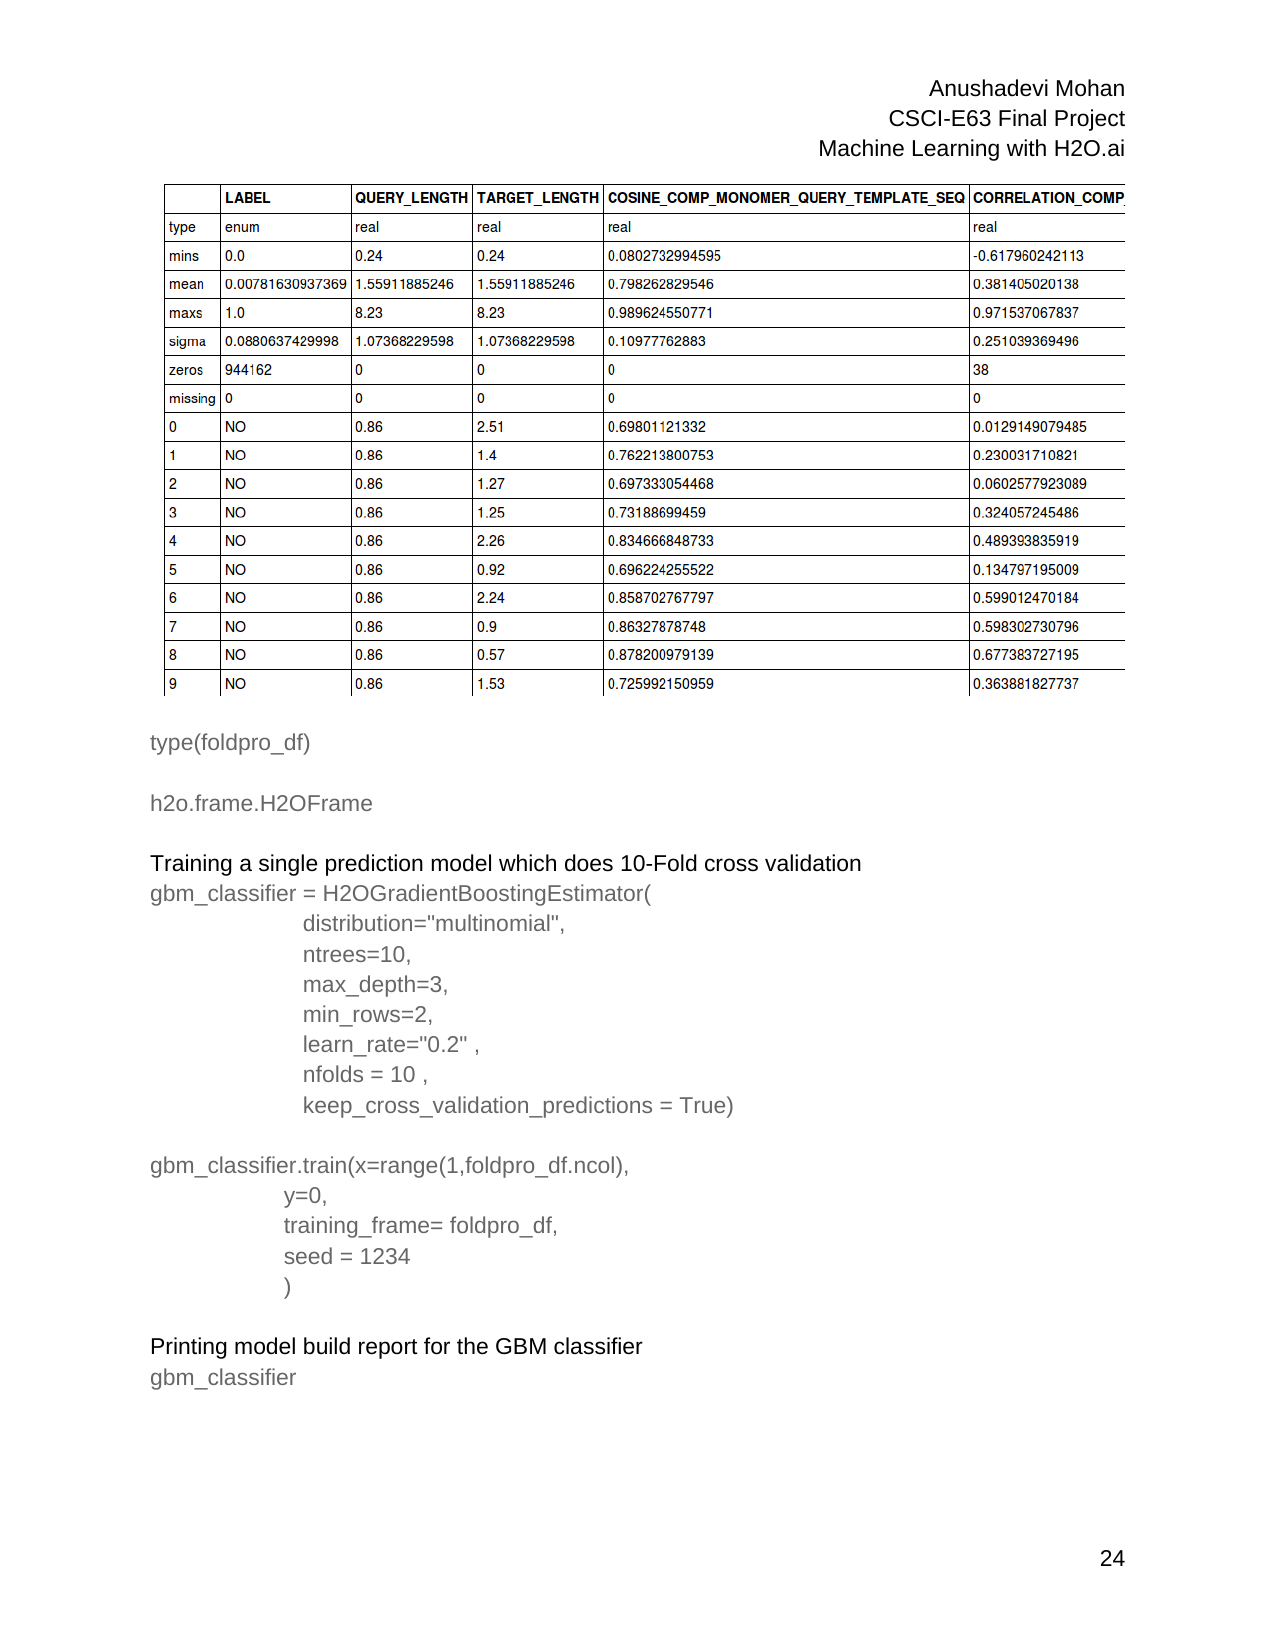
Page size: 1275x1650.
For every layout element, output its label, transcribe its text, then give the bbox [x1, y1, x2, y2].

text h2o.frame.H2OFrame [150, 789, 1125, 816]
text Printing model build report for the GBM classifier gbm_classifier [150, 1333, 1125, 1390]
picture [150, 161, 1125, 696]
text gbm_classifier.train(x=range(1,foldpro_df.ncol), y=0, training_frame= foldpro_df, seed = 1234 ) [150, 1152, 1125, 1299]
text Training a single prediction model which does 10-Fold cross validation gbm_classifier = H2OGradientBoostingEstimator( distribution="multinomial", ntrees=10, max_depth=3, min_rows=2, learn_rate="0.2" , nfolds = 10 , keep_cross_validation_predictions = True) [150, 850, 1125, 1118]
text type(foldpro_df) [150, 729, 1125, 756]
